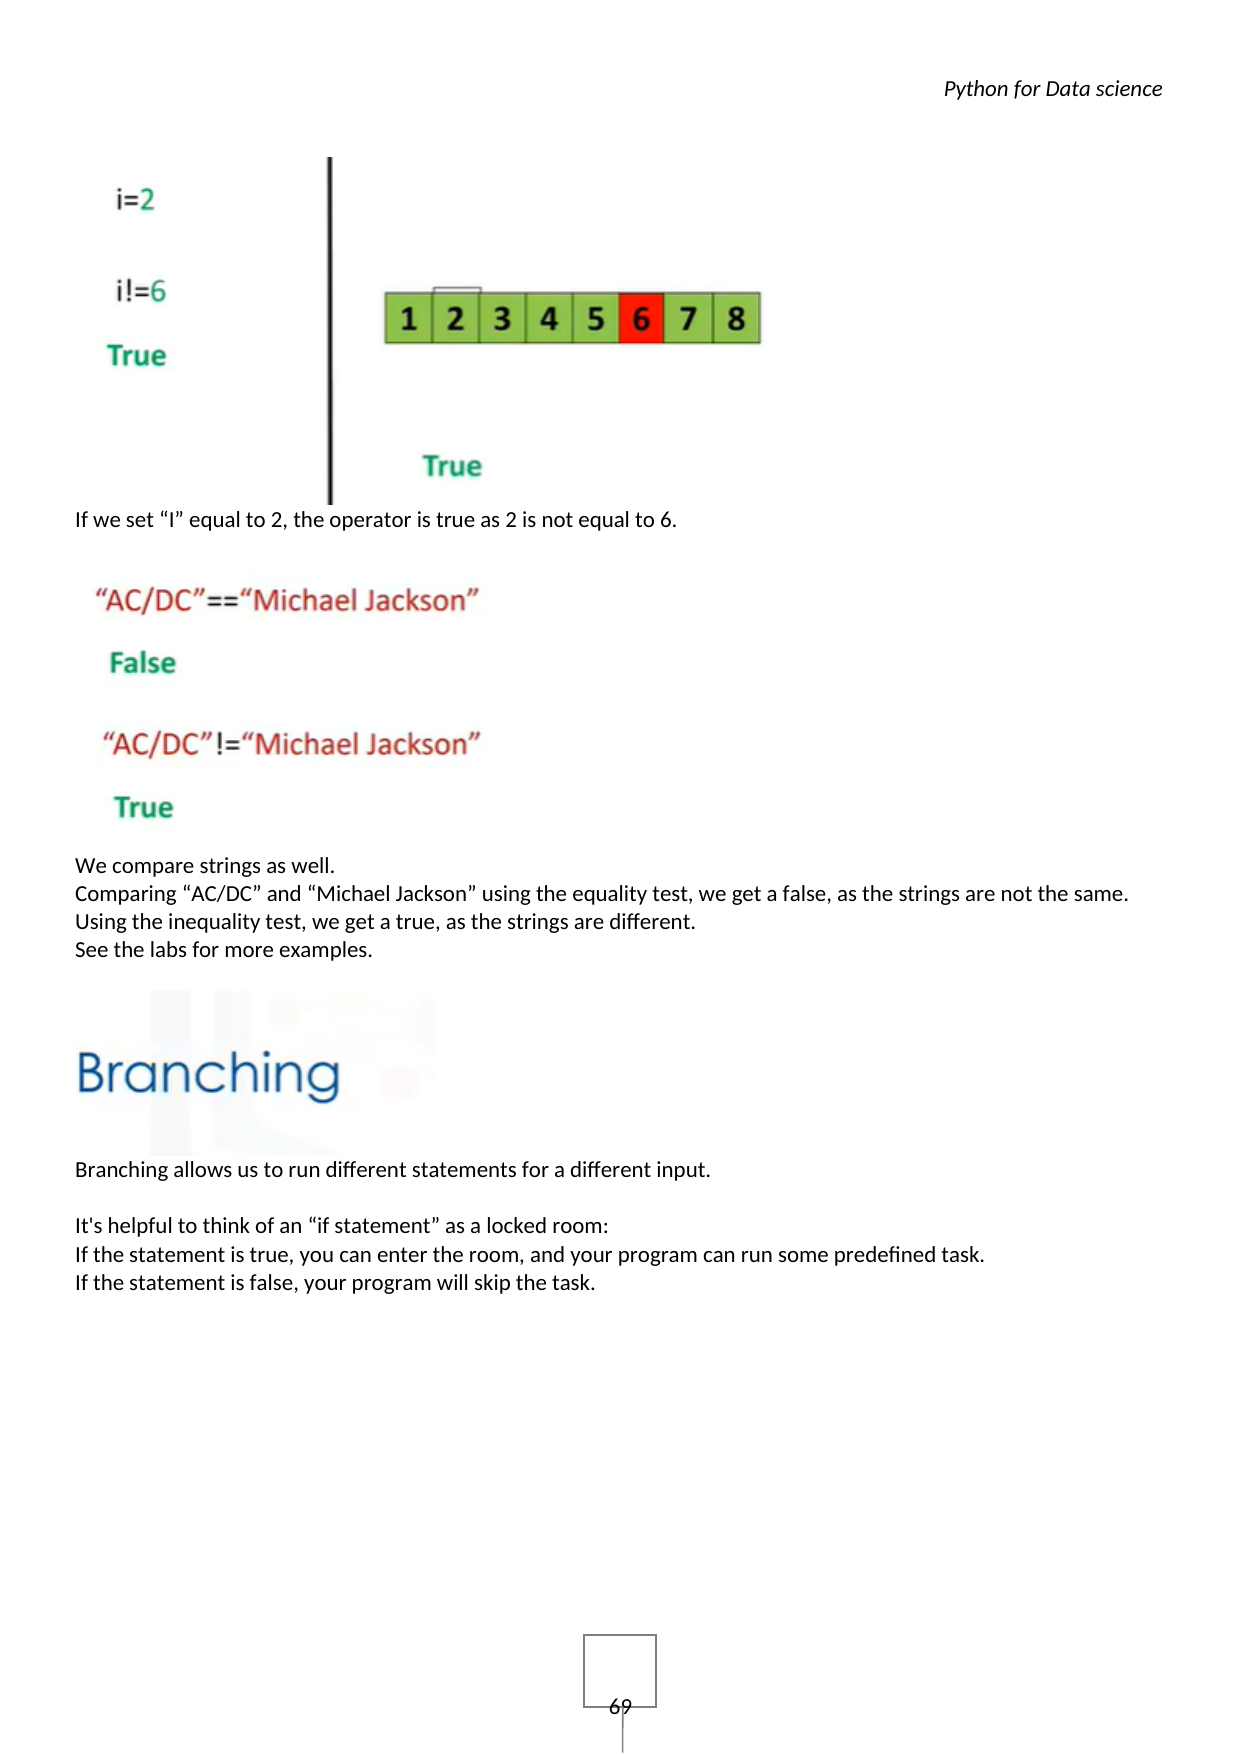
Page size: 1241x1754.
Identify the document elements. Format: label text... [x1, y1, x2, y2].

text Branching allows us to run different statements for a different input. [75, 1156, 1165, 1184]
picture [75, 991, 437, 1156]
text If the statement is false, your program will skip the task. [75, 1268, 1165, 1296]
text If the statement is true, you can enter the room, and your program can run some predefined task. [75, 1240, 1165, 1268]
text Using the inequality test, we get a true, as the strings are different. [75, 907, 1165, 936]
text See the labs for more examples. [75, 936, 1165, 963]
text Comparing “AC/DC” and “Michael Jackson” using the equality test, we get a false, as the strings are not the same. [75, 879, 1165, 907]
text If we set “I” equal to 2, the operator is true as 2 is not equal to 6. [75, 505, 1165, 533]
picture [75, 157, 785, 505]
text It's helpful to think of an “if statement” as a locked room: [75, 1212, 1165, 1240]
picture [75, 560, 552, 852]
text We compare strings as well. [75, 851, 1165, 879]
